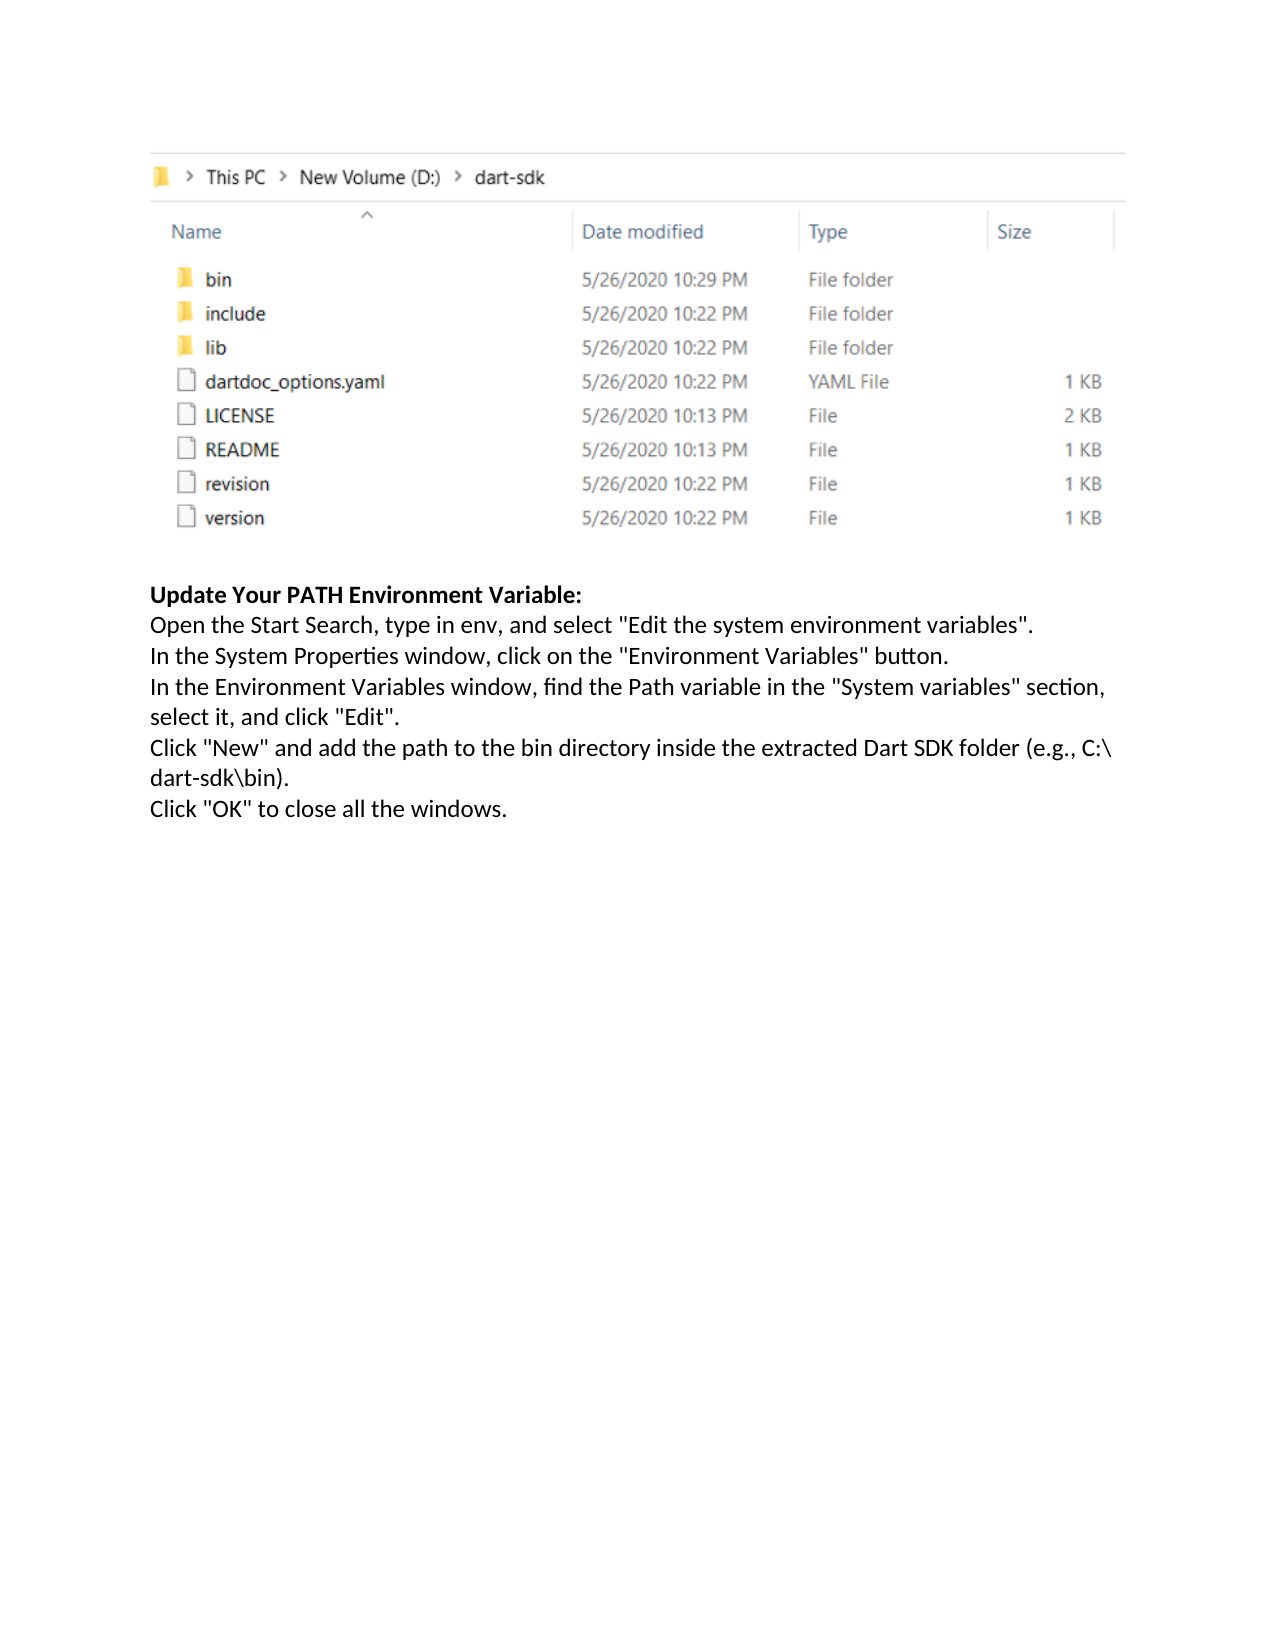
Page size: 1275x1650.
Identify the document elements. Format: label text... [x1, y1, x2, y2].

text In the Environment Variables window, find the Path variable in the "System variables" section, select it, and click "Edit". [150, 671, 1125, 732]
text Open the Start Search, type in env, and select "Edit the system environment variables". [150, 609, 1125, 640]
text In the System Properties window, click on the "Environment Variables" button. [150, 640, 1125, 671]
text Click "New" and add the path to the bin directory inside the extracted Dart SDK folder (e.g., C:\dart-sdk\bin). [150, 732, 1125, 793]
text Click "OK" to close all the windows. [150, 793, 1125, 823]
text Update Your PATH Environment Variable: [150, 579, 1125, 609]
picture [150, 150, 1125, 549]
